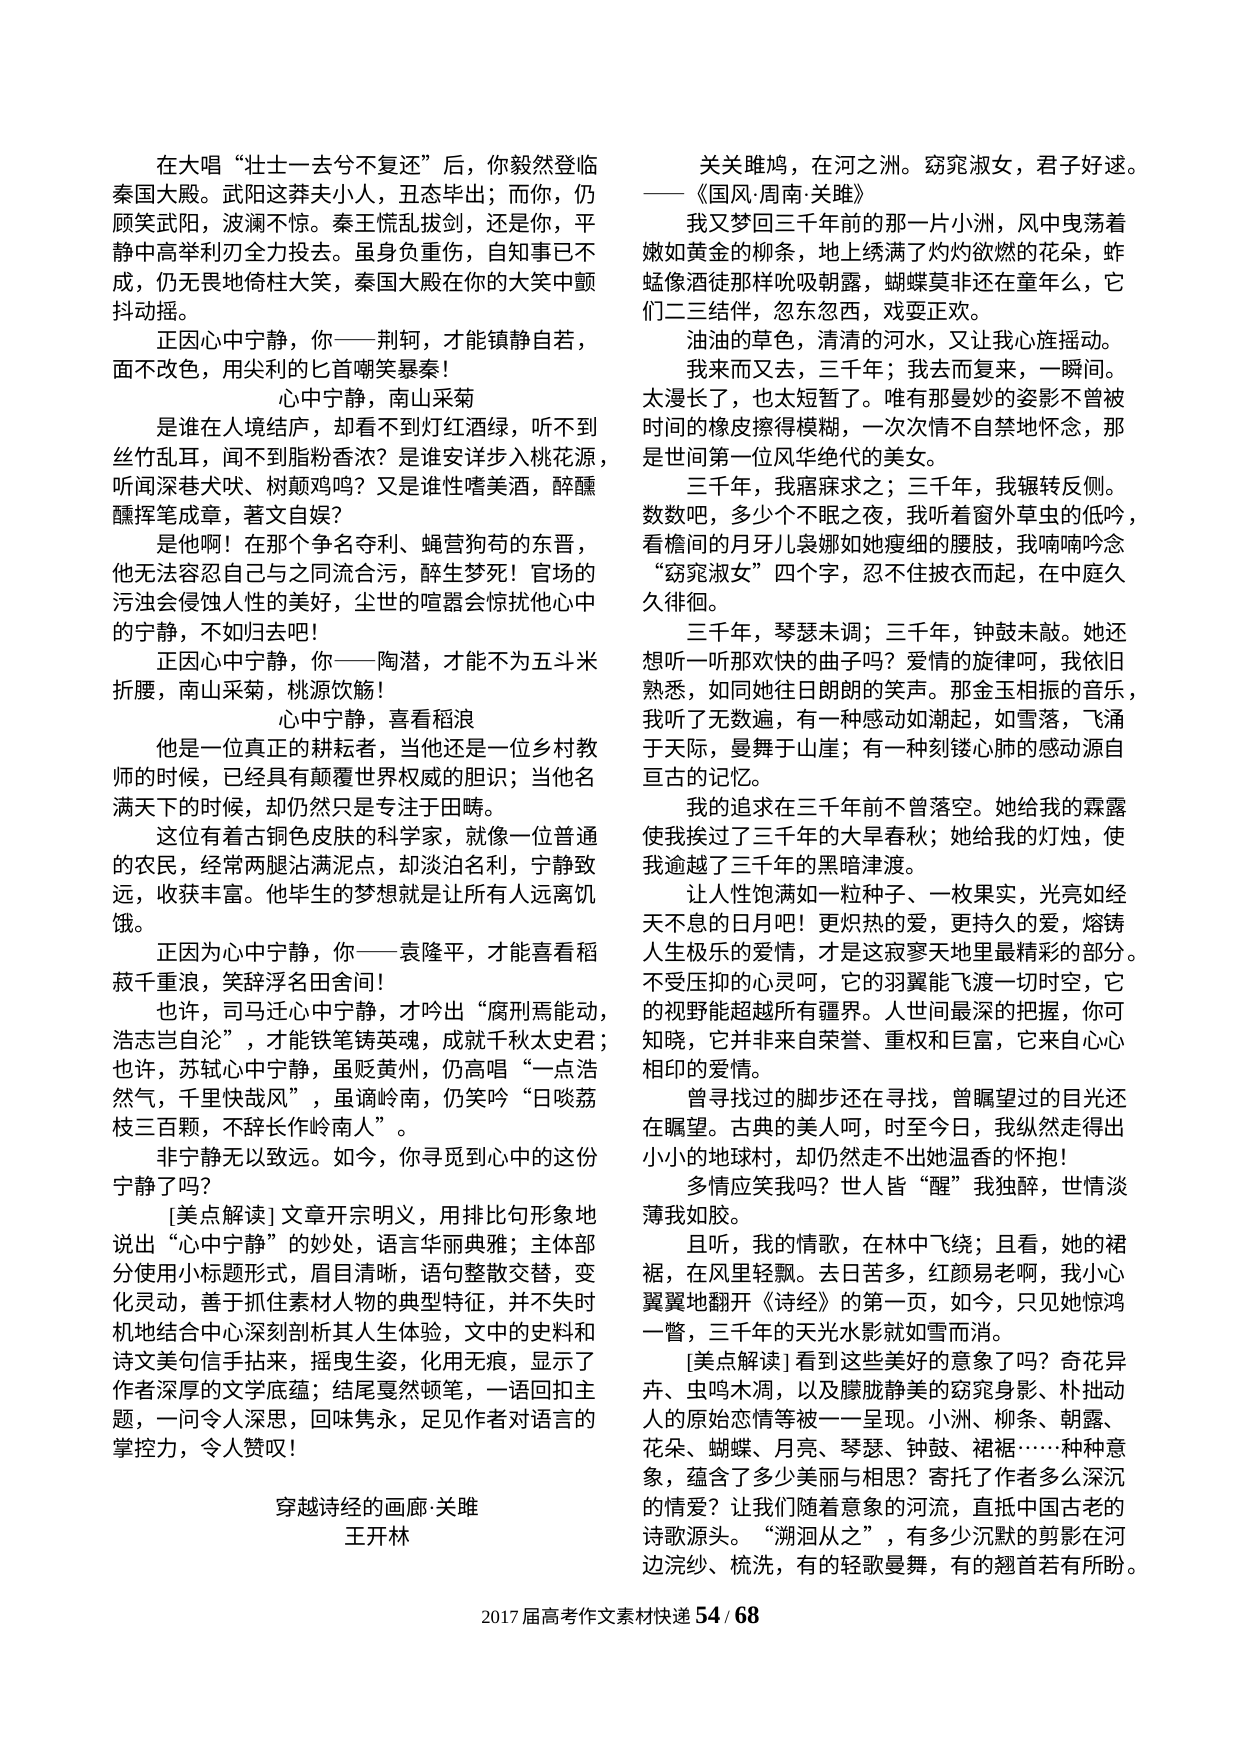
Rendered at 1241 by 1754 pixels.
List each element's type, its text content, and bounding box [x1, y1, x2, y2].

text 心中宁静，喜看稻浪 [112, 704, 598, 733]
text 曾寻找过的脚步还在寻找，曾瞩望过的目光还在瞩望。古典的美人呵，时至今日，我纵然走得出小小的地球村，却仍然走不出她温香的怀抱！ [642, 1083, 1128, 1171]
text 他是一位真正的耕耘者，当他还是一位乡村教师的时候，已经具有颠覆世界权威的胆识；当他名满天下的时候，却仍然只是专注于田畴。 [112, 733, 598, 821]
text 穿越诗经的画廊·关雎 [112, 1492, 598, 1521]
text 正因为心中宁静，你——袁隆平，才能喜看稻菽千重浪，笑辞浮名田舍间！ [112, 937, 598, 996]
text 是谁在人境结庐，却看不到灯红酒绿，听不到丝竹乱耳，闻不到脂粉香浓？是谁安详步入桃花源，听闻深巷犬吠、树颠鸡鸣？又是谁性嗜美酒，醉醺醺挥笔成章，著文自娱？ [112, 412, 598, 529]
text 我又梦回三千年前的那一片小洲，风中曳荡着嫩如黄金的柳条，地上绣满了灼灼欲燃的花朵，蚱蜢像酒徒那样吮吸朝露，蝴蝶莫非还在童年么，它们二三结伴，忽东忽西，戏耍正欢。 [642, 208, 1128, 325]
text 正因心中宁静，你——荆轲，才能镇静自若，面不改色，用尖利的匕首嘲笑暴秦！ [112, 325, 598, 383]
text 三千年，我寤寐求之；三千年，我辗转反侧。数数吧，多少个不眠之夜，我听着窗外草虫的低吟，看檐间的月牙儿袅娜如她瘦细的腰肢，我喃喃吟念“窈窕淑女”四个字，忍不住披衣而起，在中庭久久徘徊。 [642, 471, 1128, 617]
text 我来而又去，三千年；我去而复来，一瞬间。太漫长了，也太短暂了。唯有那曼妙的姿影不曾被时间的橡皮擦得模糊，一次次情不自禁地怀念，那是世间第一位风华绝代的美女。 [642, 354, 1128, 471]
text 心中宁静，南山采菊 [112, 383, 598, 412]
text 三千年，琴瑟未调；三千年，钟鼓未敲。她还想听一听那欢快的曲子吗？爱情的旋律呵，我依旧熟悉，如同她往日朗朗的笑声。那金玉相振的音乐，我听了无数遍，有一种感动如潮起，如雪落，飞涌于天际，曼舞于山崖；有一种刻镂心肺的感动源自亘古的记忆。 [642, 617, 1128, 792]
text 关关雎鸠，在河之洲。窈窕淑女，君子好逑。——《国风·周南·关雎》 [642, 150, 1128, 208]
text 我的追求在三千年前不曾落空。她给我的霖露，使我挨过了三千年的大旱春秋；她给我的灯烛，使我逾越了三千年的黑暗津渡。 [642, 792, 1128, 879]
text 王开林 [112, 1521, 598, 1550]
text 这位有着古铜色皮肤的科学家，就像一位普通的农民，经常两腿沾满泥点，却淡泊名利，宁静致远，收获丰富。他毕生的梦想就是让所有人远离饥饿。 [112, 821, 598, 937]
text 且听，我的情歌，在林中飞绕；且看，她的裙裾，在风里轻飘。去日苦多，红颜易老啊，我小心翼翼地翻开《诗经》的第一页，如今，只见她惊鸿一瞥，三千年的天光水影就如雪而消。 [642, 1229, 1128, 1346]
text [美点解读] 文章开宗明义，用排比句形象地说出“心中宁静”的妙处，语言华丽典雅；主体部分使用小标题形式，眉目清晰，语句整散交替，变化灵动，善于抓住素材人物的典型特征，并不失时机地结合中心深刻剖析其人生体验，文中的史料和诗文美句信手拈来，摇曳生姿，化用无痕，显示了作者深厚的文学底蕴；结尾戛然顿笔，一语回扣主题，一问令人深思，回味隽永，足见作者对语言的掌控力，令人赞叹！ [112, 1200, 598, 1462]
text 正因心中宁静，你——陶潜，才能不为五斗米折腰，南山采菊，桃源饮觞！ [112, 646, 598, 704]
text 也许，司马迁心中宁静，才吟出“腐刑焉能动，浩志岂自沦”，才能铁笔铸英魂，成就千秋太史君；也许，苏轼心中宁静，虽贬黄州，仍高唱“一点浩然气，千里快哉风”，虽谪岭南，仍笑吟“日啖荔枝三百颗，不辞长作岭南人”。 [112, 996, 598, 1142]
text 让人性饱满如一粒种子、一枚果实，光亮如经天不息的日月吧！更炽热的爱，更持久的爱，熔铸人生极乐的爱情，才是这寂寥天地里最精彩的部分。不受压抑的心灵呵，它的羽翼能飞渡一切时空，它的视野能超越所有疆界。人世间最深的把握，你可知晓，它并非来自荣誉、重权和巨富，它来自心心相印的爱情。 [642, 879, 1128, 1083]
text 多情应笑我吗？世人皆“醒”我独醉，世情淡薄我如胶。 [642, 1171, 1128, 1229]
text 非宁静无以致远。如今，你寻觅到心中的这份宁静了吗？ [112, 1142, 598, 1200]
text 在大唱“壮士一去兮不复还”后，你毅然登临秦国大殿。武阳这莽夫小人，丑态毕出；而你，仍顾笑武阳，波澜不惊。秦王慌乱拔剑，还是你，平静中高举利刃全力投去。虽身负重伤，自知事已不成，仍无畏地倚柱大笑，秦国大殿在你的大笑中颤抖动摇。 [112, 150, 598, 325]
text 是他啊！在那个争名夺利、蝇营狗苟的东晋，他无法容忍自己与之同流合污，醉生梦死！官场的污浊会侵蚀人性的美好，尘世的喧嚣会惊扰他心中的宁静，不如归去吧！ [112, 529, 598, 646]
text 油油的草色，清清的河水，又让我心旌摇动。 [642, 325, 1128, 354]
